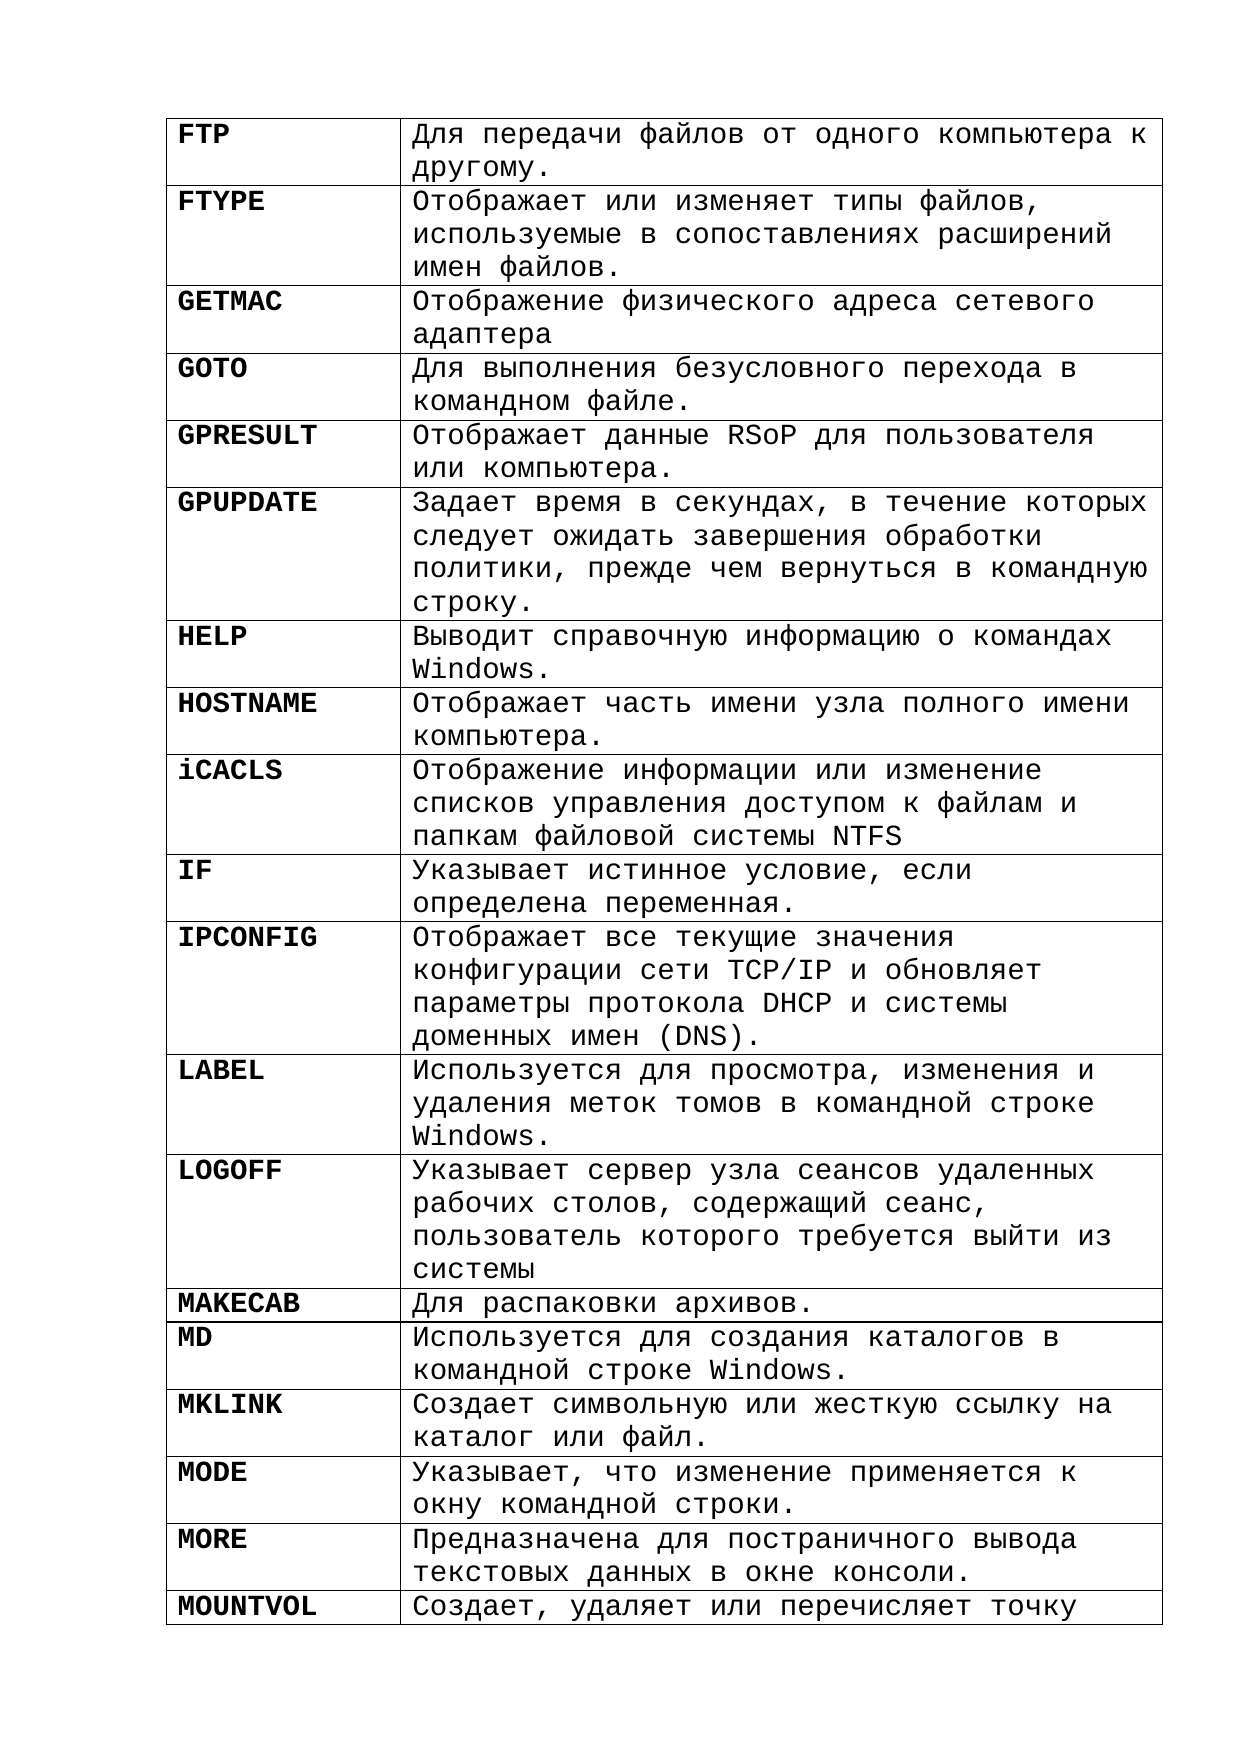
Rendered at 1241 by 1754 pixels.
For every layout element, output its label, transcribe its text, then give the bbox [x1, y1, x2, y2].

table_cell Выводит справочную информацию о командах Windows. [401, 621, 1162, 687]
table_cell GOTO [167, 354, 400, 419]
table_cell FTP [167, 119, 400, 185]
table_cell Указывает, что изменение применяется к окну командной строки. [401, 1457, 1162, 1523]
table_cell MOUNTVOL [167, 1591, 400, 1624]
table_cell MODE [167, 1457, 400, 1523]
table_cell Предназначена для постраничного вывода текстовых данных в окне консоли. [401, 1524, 1162, 1590]
table_cell LOGOFF [167, 1155, 400, 1287]
table_cell MKLINK [167, 1390, 400, 1456]
table_cell GPUPDATE [167, 488, 400, 620]
table_cell Отображение физического адреса сетевого адаптера [401, 286, 1162, 352]
table_cell HOSTNAME [167, 688, 400, 754]
table_cell Создает символьную или жесткую ссылку на каталог или файл. [401, 1390, 1162, 1456]
table_cell Отображает часть имени узла полного имени компьютера. [401, 688, 1162, 754]
table_cell MD [167, 1323, 400, 1388]
table_cell Указывает сервер узла сеансов удаленных рабочих столов, содержащий сеанс, пользователь которого требуется выйти из системы [401, 1155, 1162, 1287]
table_cell IF [167, 855, 400, 921]
table_cell Отображение информации или изменение списков управления доступом к файлам и папкам файловой системы NTFS [401, 755, 1162, 854]
table_cell Отображает или изменяет типы файлов, используемые в сопоставлениях расширений имен файлов. [401, 186, 1162, 285]
table_cell Для передачи файлов от одного компьютера к другому. [401, 119, 1162, 185]
table_cell MORE [167, 1524, 400, 1590]
table_cell Отображает все текущие значения конфигурации сети TCP/IP и обновляет параметры протокола DHCP и системы доменных имен (DNS). [401, 922, 1162, 1054]
table_cell FTYPE [167, 186, 400, 285]
table_cell Используется для просмотра, изменения и удаления меток томов в командной строке Windows. [401, 1055, 1162, 1154]
table_cell iCACLS [167, 755, 400, 854]
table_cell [401, 1591, 1162, 1624]
table_cell Для выполнения безусловного перехода в командном файле. [401, 354, 1162, 419]
table_cell Задает время в секундах, в течение которых следует ожидать завершения обработки политики, прежде чем вернуться в командную строку. [401, 488, 1162, 620]
table_cell Для распаковки архивов. [401, 1289, 1162, 1321]
table_cell GPRESULT [167, 421, 400, 487]
table_cell HELP [167, 621, 400, 687]
table_cell IPCONFIG [167, 922, 400, 1054]
table_cell Отображает данные RSoP для пользователя или компьютера. [401, 421, 1162, 487]
table_cell Указывает истинное условие, если определена переменная. [401, 855, 1162, 921]
table_cell Используется для создания каталогов в командной строке Windows. [401, 1323, 1162, 1388]
table_cell LABEL [167, 1055, 400, 1154]
table_cell MAKECAB [167, 1289, 400, 1321]
table_cell GETMAC [167, 286, 400, 352]
